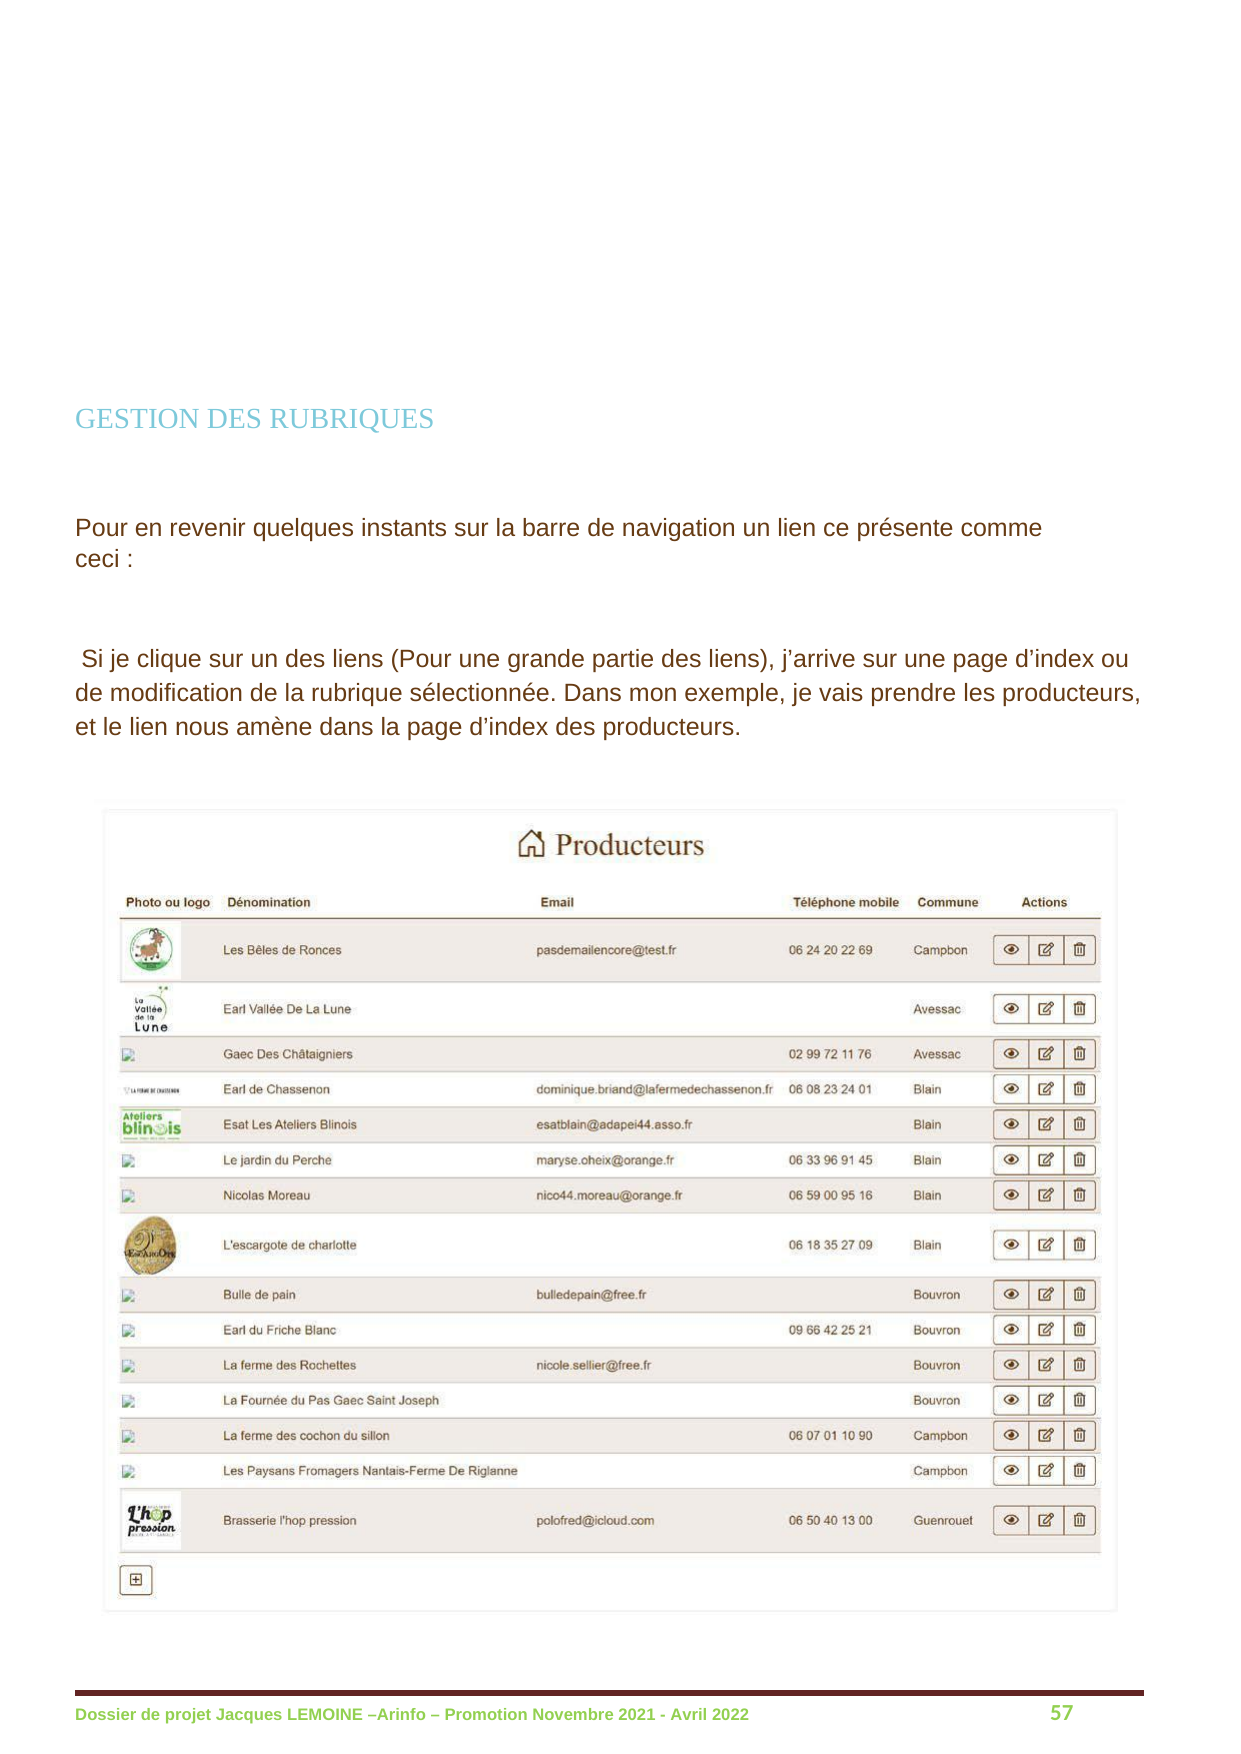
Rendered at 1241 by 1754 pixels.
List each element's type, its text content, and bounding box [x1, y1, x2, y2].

text Si je clique sur un des liens (Pour une grande partie des liens), j’arrive sur une page d’index ou de modification de la rubrique sélectionnée. Dans mon exemple, je vais prendre les producteurs, et le lien nous amène dans la page d’index des producteurs. [75, 643, 1144, 741]
text GESTION DES RUBRIQUES [75, 401, 1144, 435]
text Pour en revenir quelques instants sur la barre de navigation un lien ce présente comme ceci : [75, 513, 1108, 573]
picture [93, 799, 1126, 1619]
